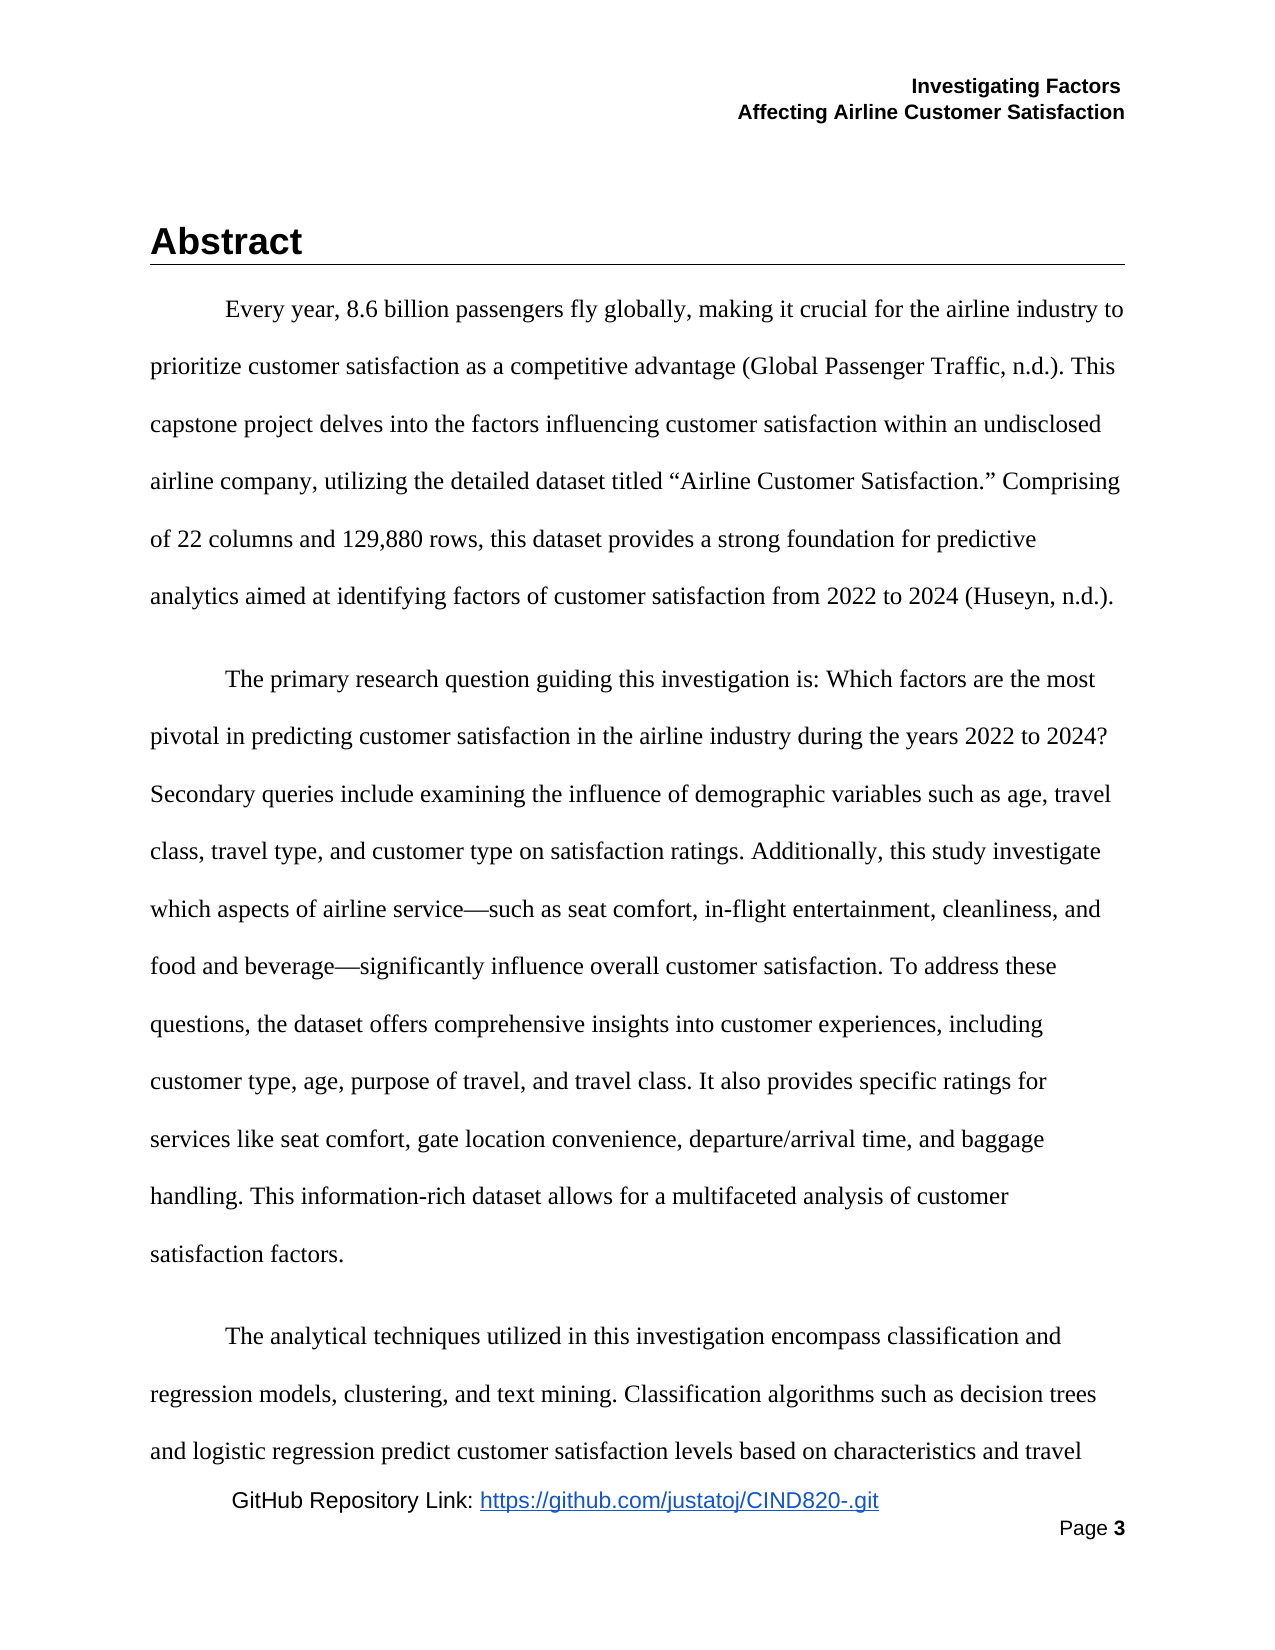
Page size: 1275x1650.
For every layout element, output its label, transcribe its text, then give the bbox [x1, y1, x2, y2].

text The primary research question guiding this investigation is: Which factors are the most pivotal in predicting customer satisfaction in the airline industry during the years 2022 to 2024? Secondary queries include examining the influence of demographic variables such as age, travel class, travel type, and customer type on satisfaction ratings. Additionally, this study investigate which aspects of airline service—such as seat comfort, in-flight entertainment, cleanliness, and food and beverage—significantly influence overall customer satisfaction. To address these questions, the dataset offers comprehensive insights into customer experiences, including customer type, age, purpose of travel, and travel class. It also provides specific ratings for services like seat comfort, gate location convenience, departure/arrival time, and baggage handling. This information-rich dataset allows for a multifaceted analysis of customer satisfaction factors. [150, 664, 1125, 1268]
subtitle Abstract [150, 219, 1125, 264]
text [150, 1321, 1125, 1465]
text Every year, 8.6 billion passengers fly globally, making it crucial for the airline industry to prioritize customer satisfaction as a competitive advantage (Global Passenger Traffic, n.d.). This capstone project delves into the factors influencing customer satisfaction within an undisclosed airline company, utilizing the detailed dataset titled “Airline Customer Satisfaction.” Comprising of 22 columns and 129,880 rows, this dataset provides a strong foundation for predictive analytics aimed at identifying factors of customer satisfaction from 2022 to 2024 (Huseyn, n.d.). [150, 294, 1125, 610]
